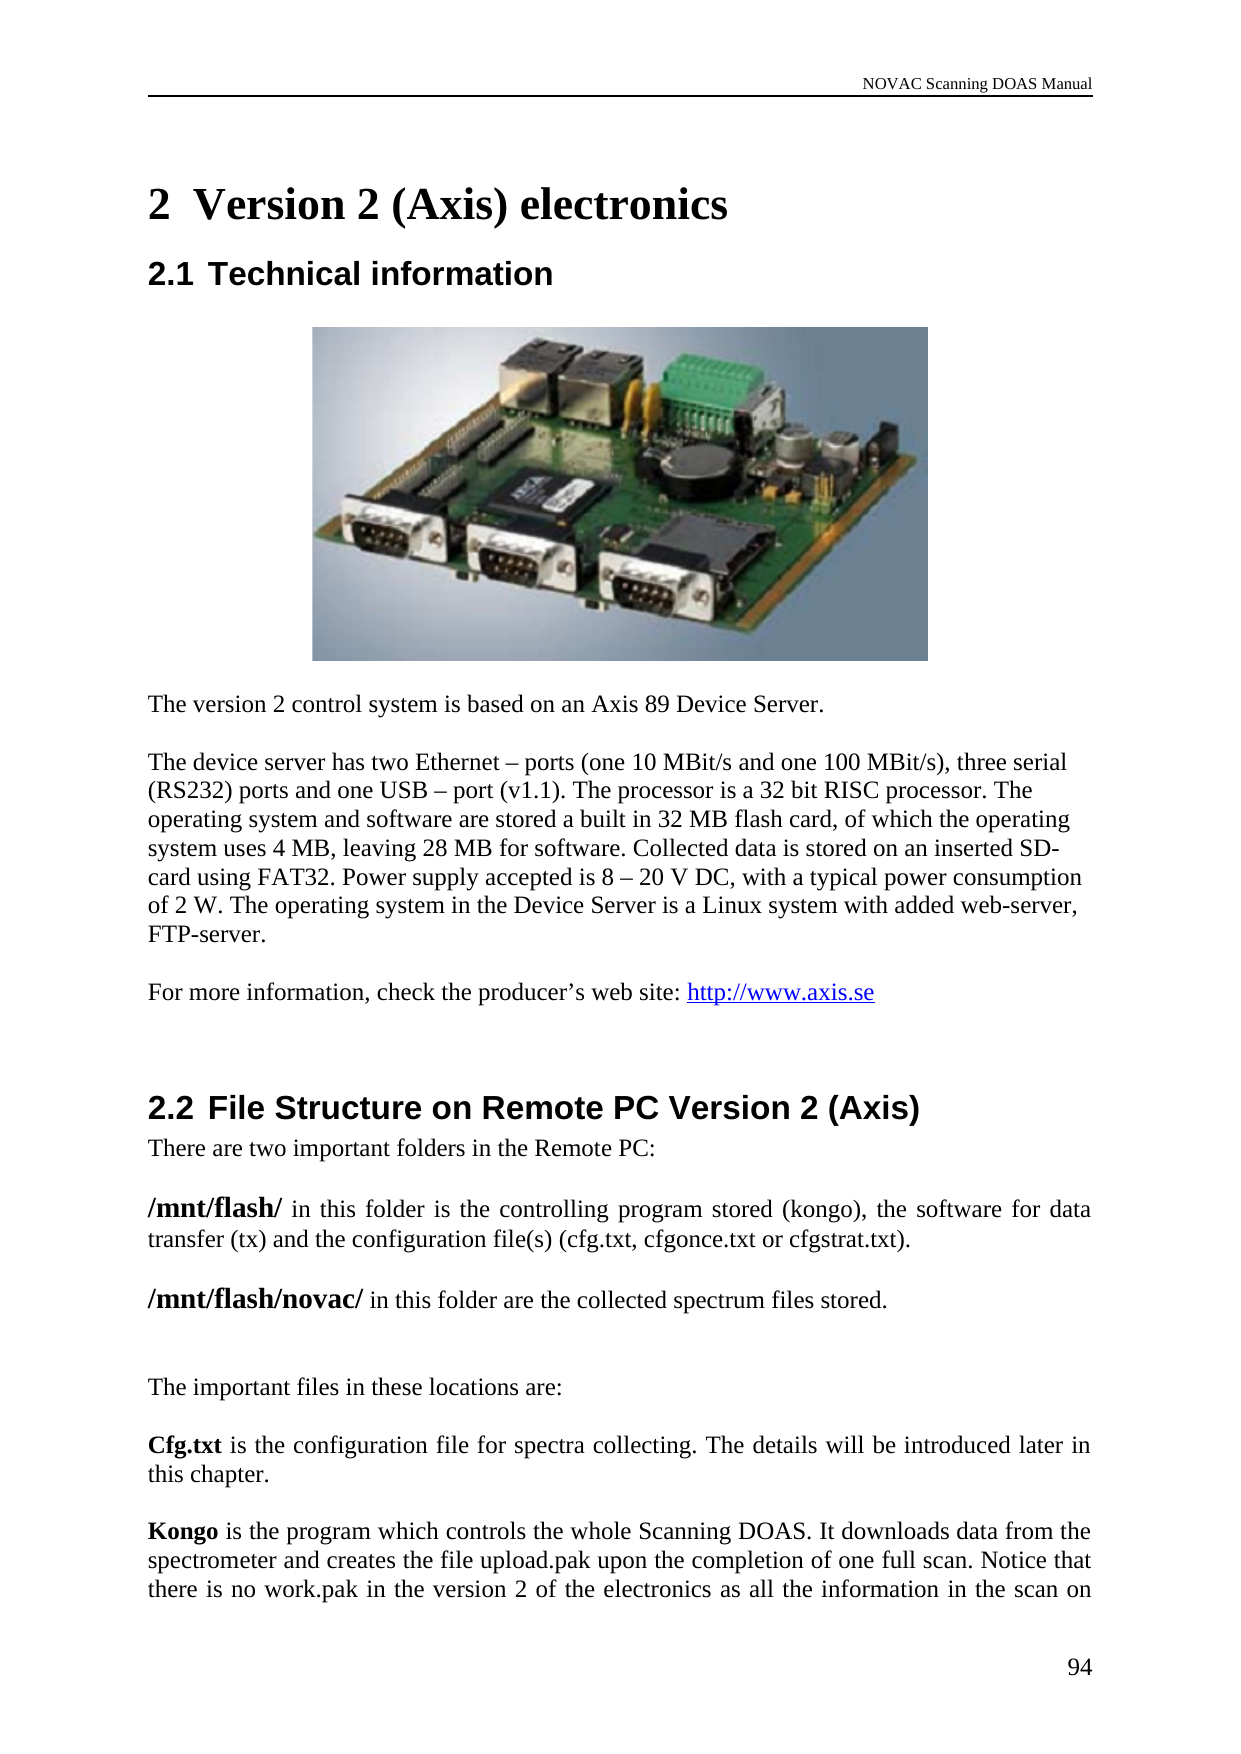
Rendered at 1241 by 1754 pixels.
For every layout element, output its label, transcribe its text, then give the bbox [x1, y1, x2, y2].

text /mnt/flash/ in this folder is the controlling program stored (kongo), the software for data transfer (tx) and the configuration file(s) (cfg.txt, cfgonce.txt or cfgstrat.txt). [148, 1190, 1093, 1253]
picture [312, 327, 928, 661]
text There are two important folders in the Remote PC: [148, 1133, 1093, 1162]
text The important files in these locations are: [148, 1372, 1093, 1401]
subtitle Technical information [148, 254, 1093, 292]
text The version 2 control system is based on an Axis 89 Device Server. [148, 689, 1093, 718]
text Cfg.txt is the configuration file for spectra collecting. The details will be introduced later in this chapter. [148, 1430, 1093, 1487]
text /mnt/flash/novac/ in this folder are the collected spectrum files stored. [148, 1281, 1093, 1315]
text The device server has two Ethernet – ports (one 10 MBit/s and one 100 MBit/s), three serial (RS232) ports and one USB – port (v1.1). The processor is a 32 bit RISC processor. The operating system and software are stored a built in 32 MB flash card, of which the operating system uses 4 MB, leaving 28 MB for software. Collected data is stored on an inserted SD-card using FAT32. Power supply accepted is 8 – 20 , with a typical power consumption of 2 W. The operating system in the Device Server is a Linux system with added web-server, FTP-server. [148, 747, 1093, 948]
text For more information, check the producer’s web site: http://www.axis.se [148, 977, 1093, 1006]
subtitle Version 2 (Axis) electronics [148, 176, 1093, 229]
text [148, 1516, 1093, 1602]
subtitle File Structure on Remote PC Version 2 (Axis) [148, 1088, 1093, 1127]
